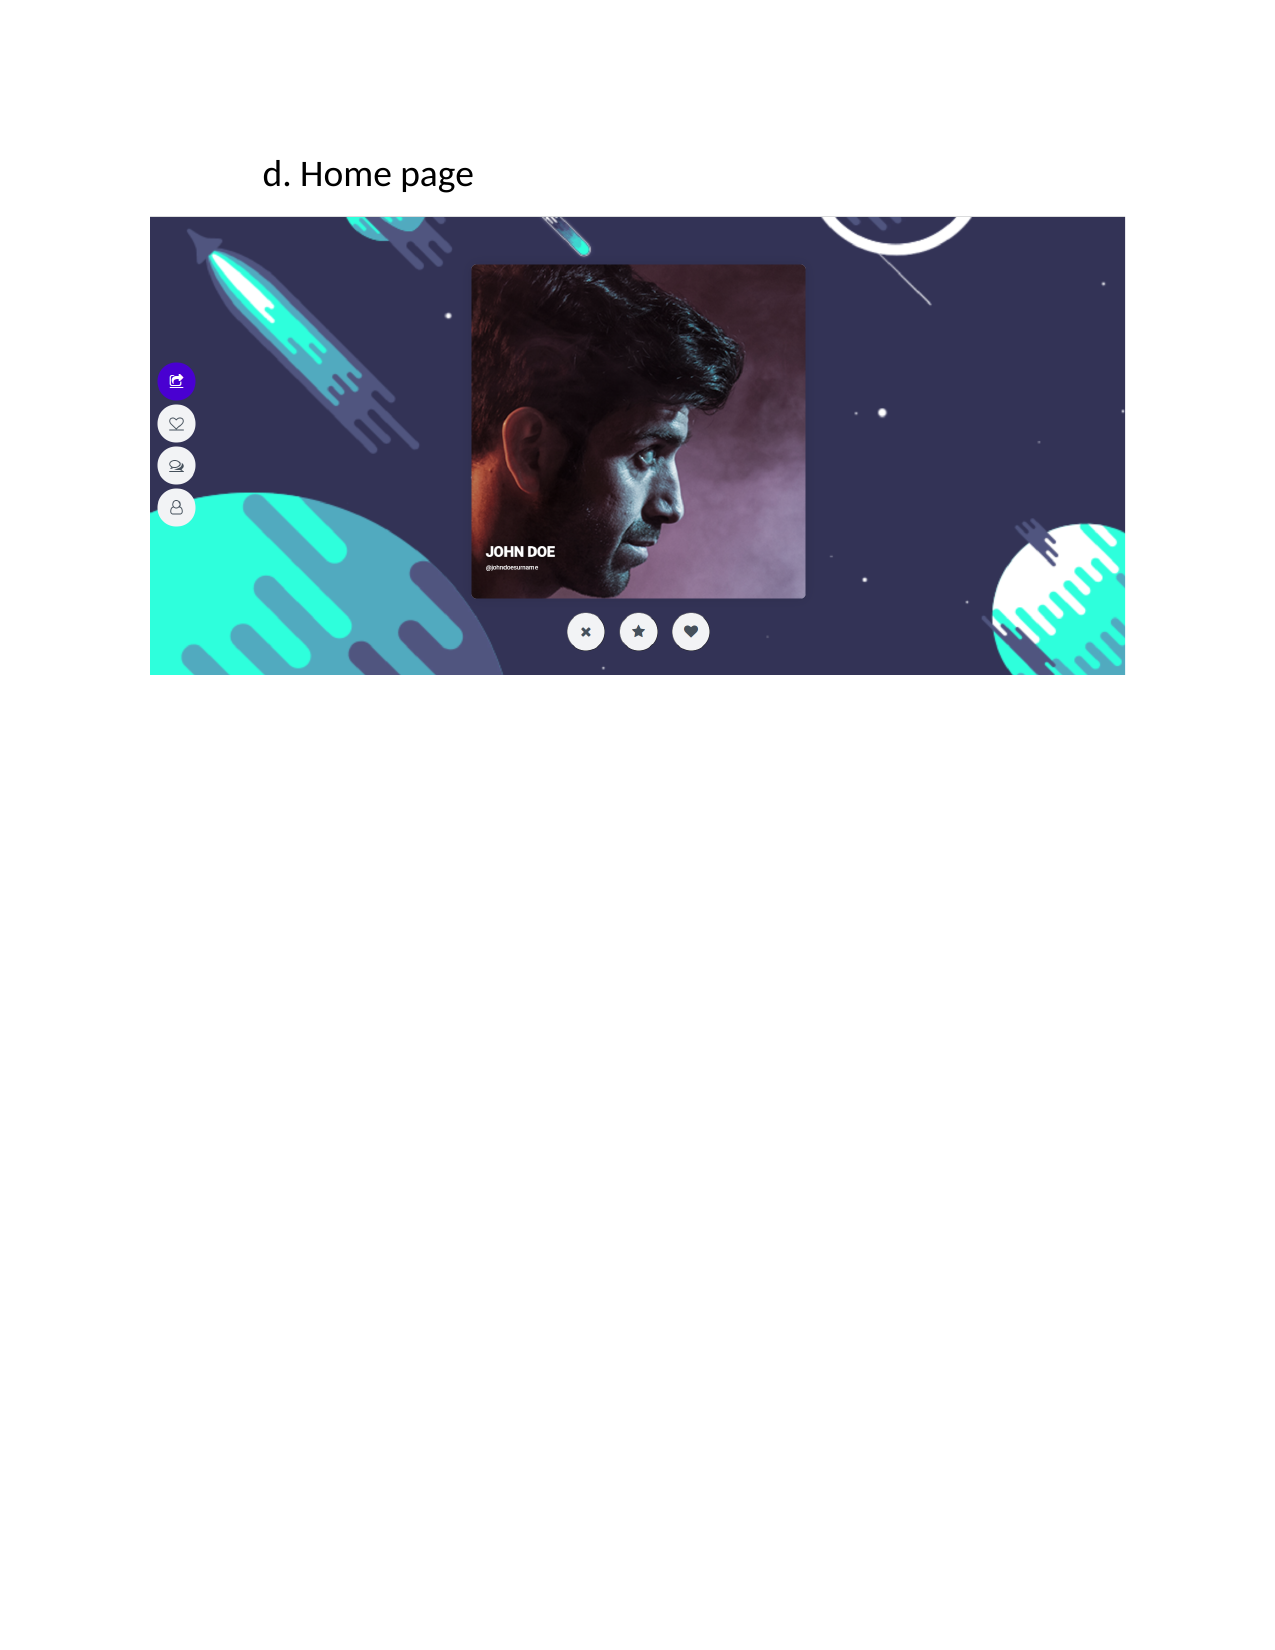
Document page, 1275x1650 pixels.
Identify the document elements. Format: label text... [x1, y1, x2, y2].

list Home page [262, 150, 1125, 196]
picture [150, 216, 1125, 675]
